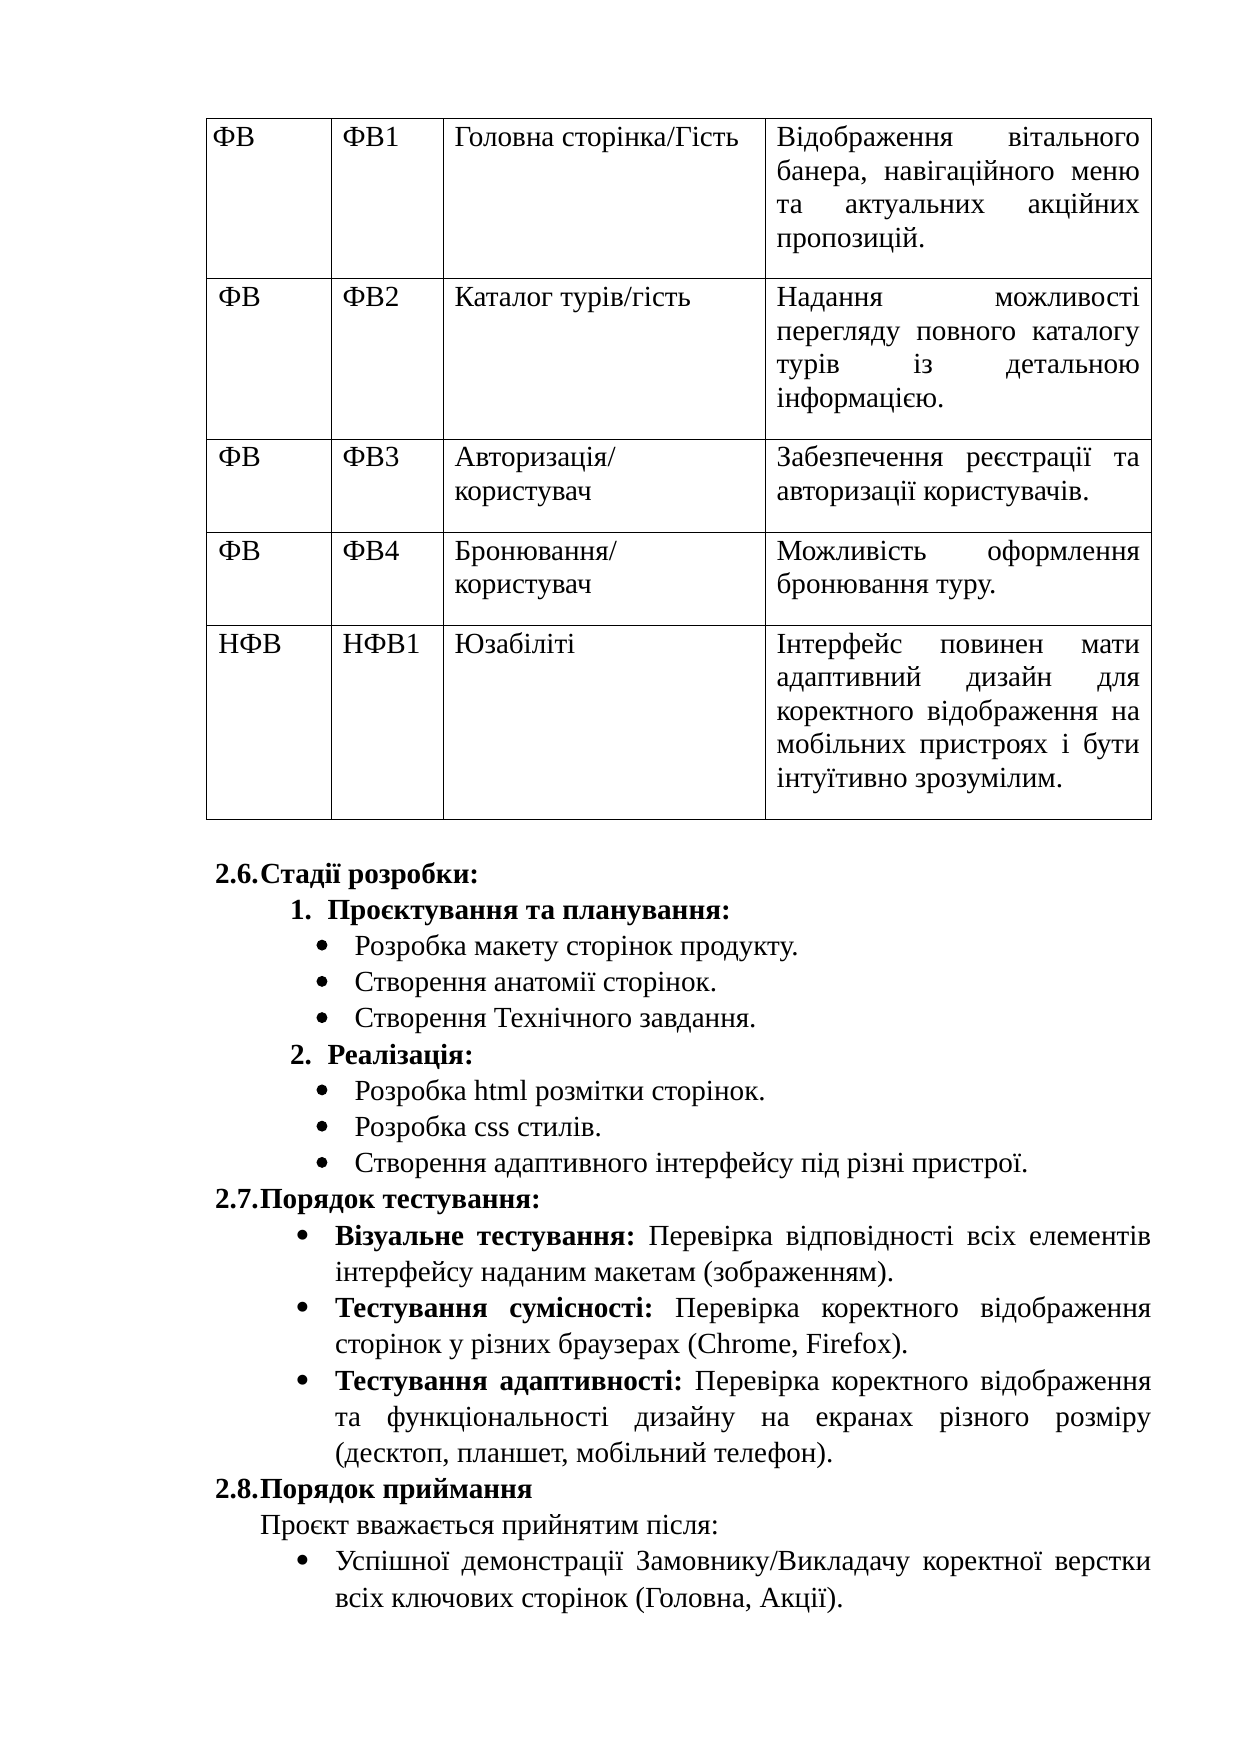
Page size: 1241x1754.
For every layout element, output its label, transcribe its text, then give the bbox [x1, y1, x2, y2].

table_cell ФВ [207, 279, 331, 438]
table_cell НФВ [207, 626, 331, 818]
table_cell ФВ1 [332, 119, 443, 278]
list Розробка html розмітки сторінок. [317, 1073, 1152, 1107]
table_cell Авторизація/ користувач [444, 440, 765, 532]
list Тестування адаптивності: Перевірка коректного відображення та функціональності дизайну на екранах різного розміру (десктоп, планшет, мобільний телефон). [297, 1363, 1152, 1468]
list Візуальне тестування: Перевірка відповідності всіх елементів інтерфейсу наданим макетам (зображенням). [297, 1218, 1152, 1288]
list Порядок приймання [215, 1471, 1152, 1505]
table_cell Каталог турів/гість [444, 279, 765, 438]
list Проєктування та планування: [290, 892, 1152, 925]
table_cell ФВ2 [332, 279, 443, 438]
table_cell ФВ [207, 440, 331, 532]
list Проєкт вважається прийнятим після: [260, 1507, 1152, 1541]
table_cell ФВ3 [332, 440, 443, 532]
list Створення адаптивного інтерфейсу під різні пристрої. [317, 1145, 1152, 1179]
table_cell ФВ [207, 533, 331, 625]
list Розробка css стилів. [317, 1109, 1152, 1143]
list Тестування сумісності: Перевірка коректного відображення сторінок у різних браузерах (Chrome, Firefox). [297, 1290, 1152, 1360]
list Успішної демонстрації Замовнику/Викладачу коректної верстки всіх ключових сторінок (Головна, Акції). [297, 1543, 1152, 1613]
list Стадії розробки: [215, 856, 1152, 889]
list Порядок тестування: [215, 1182, 1152, 1215]
table_cell Можливість оформлення бронювання туру. [766, 533, 1151, 625]
table_cell Юзабіліті [444, 626, 765, 818]
list Створення Технічного завдання. [317, 1001, 1152, 1034]
list Створення анатомії сторінок. [317, 964, 1152, 998]
list Реалізація: [290, 1037, 1152, 1070]
table_cell Інтерфейс повинен мати адаптивний дизайн для коректного відображення на мобільних пристроях і бути інтуїтивно зрозумілим. [766, 626, 1151, 818]
table_cell НФВ1 [332, 626, 443, 818]
table_cell Забезпечення реєстрації та авторизації користувачів. [766, 440, 1151, 532]
table_cell Головна сторінка/Гість [444, 119, 765, 278]
table_cell Бронювання/користувач [444, 533, 765, 625]
table_cell ФВ [207, 119, 331, 278]
table_cell Надання можливості перегляду повного каталогу турів із детальною інформацією. [766, 279, 1151, 438]
table_cell ФВ4 [332, 533, 443, 625]
list Розробка макету сторінок продукту. [317, 928, 1152, 962]
table_cell Відображення вітального банера, навігаційного меню та актуальних акційних пропозицій. [766, 119, 1151, 278]
